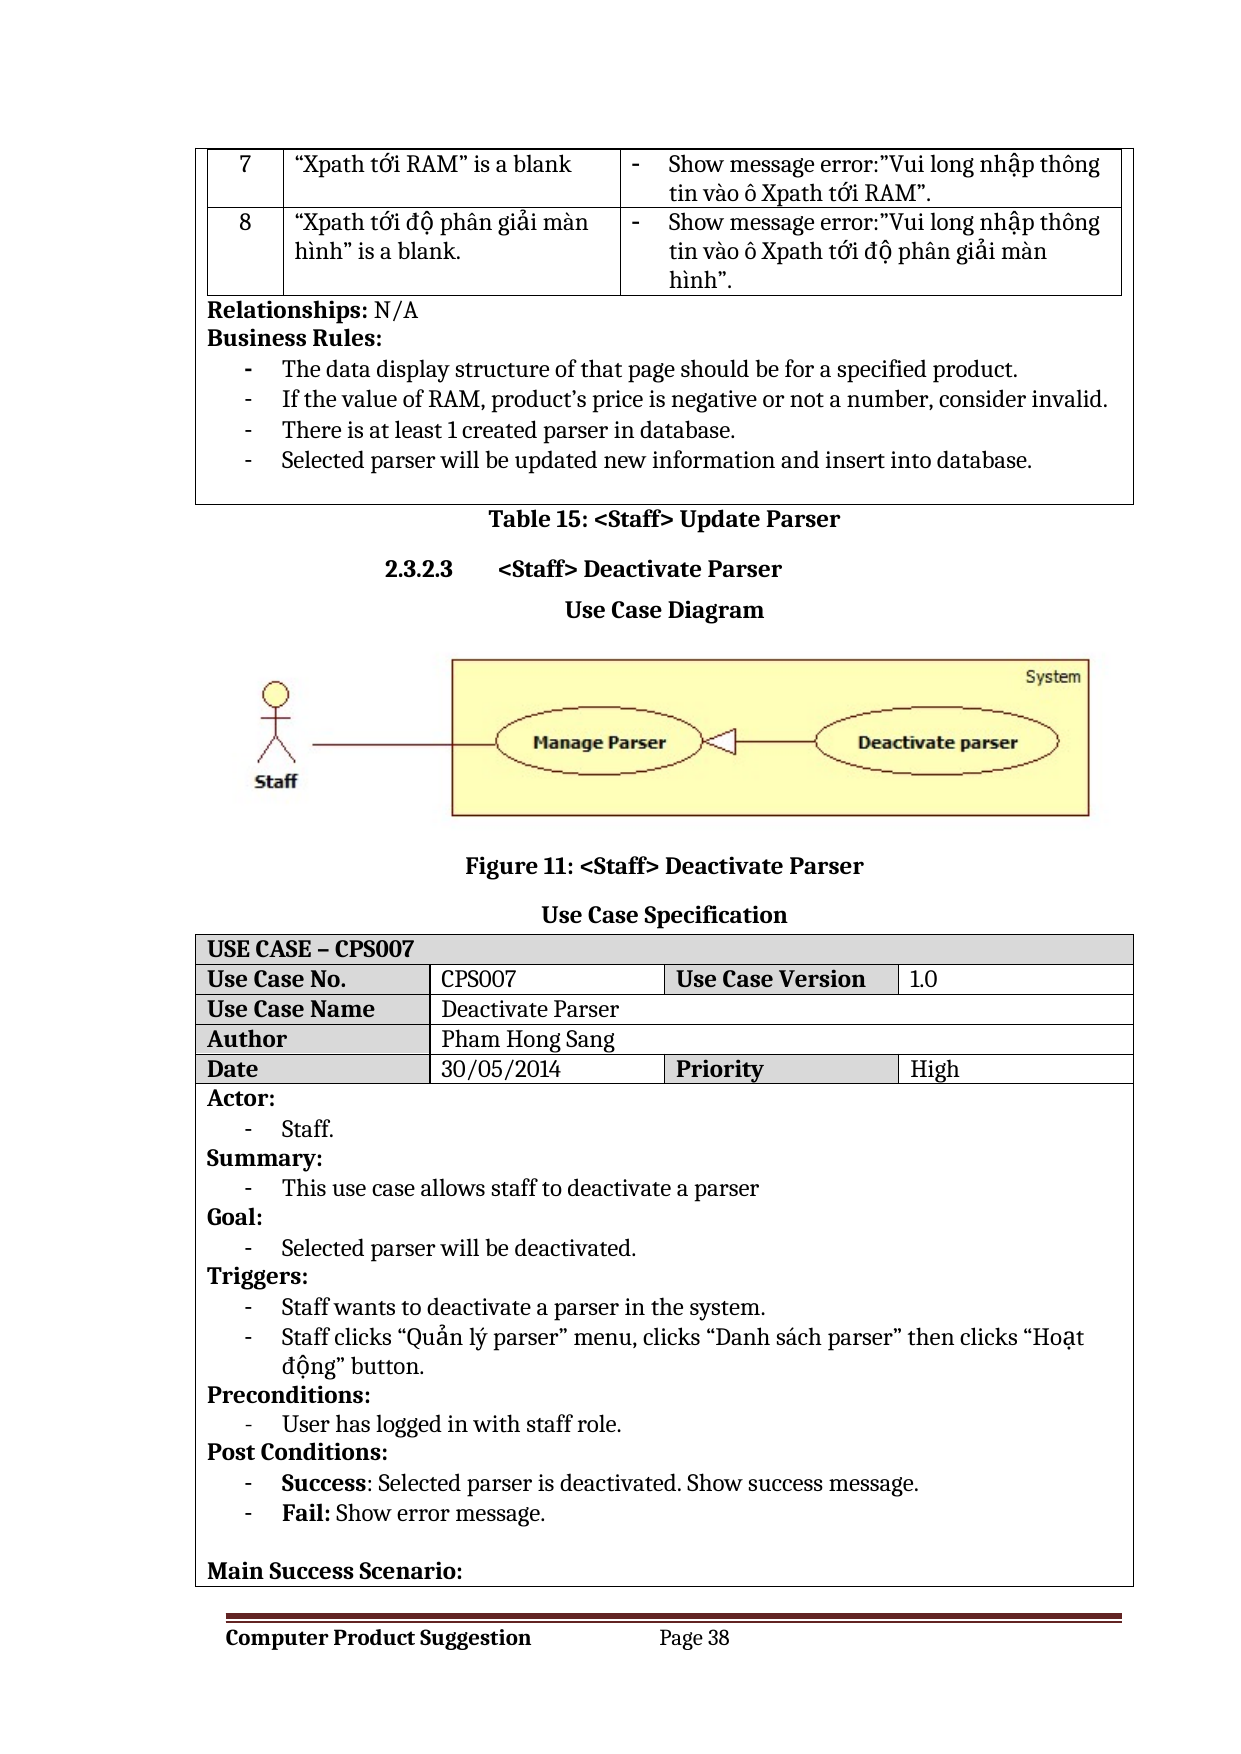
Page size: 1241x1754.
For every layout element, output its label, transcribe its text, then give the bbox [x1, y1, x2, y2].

table_cell Use Case Name [196, 995, 429, 1024]
table_header USE CASE – CPS007 [196, 935, 1133, 964]
table_cell Use Case No. [196, 965, 429, 994]
table_cell Author [196, 1025, 429, 1053]
table_cell Pham Hong Sang [431, 1025, 1133, 1053]
table_cell 30/05/2014 [431, 1055, 664, 1083]
table_cell High [899, 1055, 1133, 1083]
table_cell Date [196, 1055, 429, 1083]
picture [208, 628, 1121, 848]
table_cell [196, 149, 1133, 504]
table_cell Priority [665, 1055, 898, 1083]
table_cell CPS007 [431, 965, 664, 994]
text Figure 11: <Staff> Deactivate Parser [207, 852, 1122, 881]
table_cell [196, 1084, 1133, 1586]
table_cell Use Case Version [665, 965, 898, 994]
subtitle Use Case Specification [207, 901, 1122, 930]
subtitle <Staff> Deactivate Parser [385, 554, 1122, 583]
table_cell 1.0 [899, 965, 1133, 994]
subtitle Use Case Diagram [207, 596, 1122, 624]
table_cell Deactivate Parser [431, 995, 1133, 1024]
text Table 15: <Staff> Update Parser [207, 505, 1122, 534]
